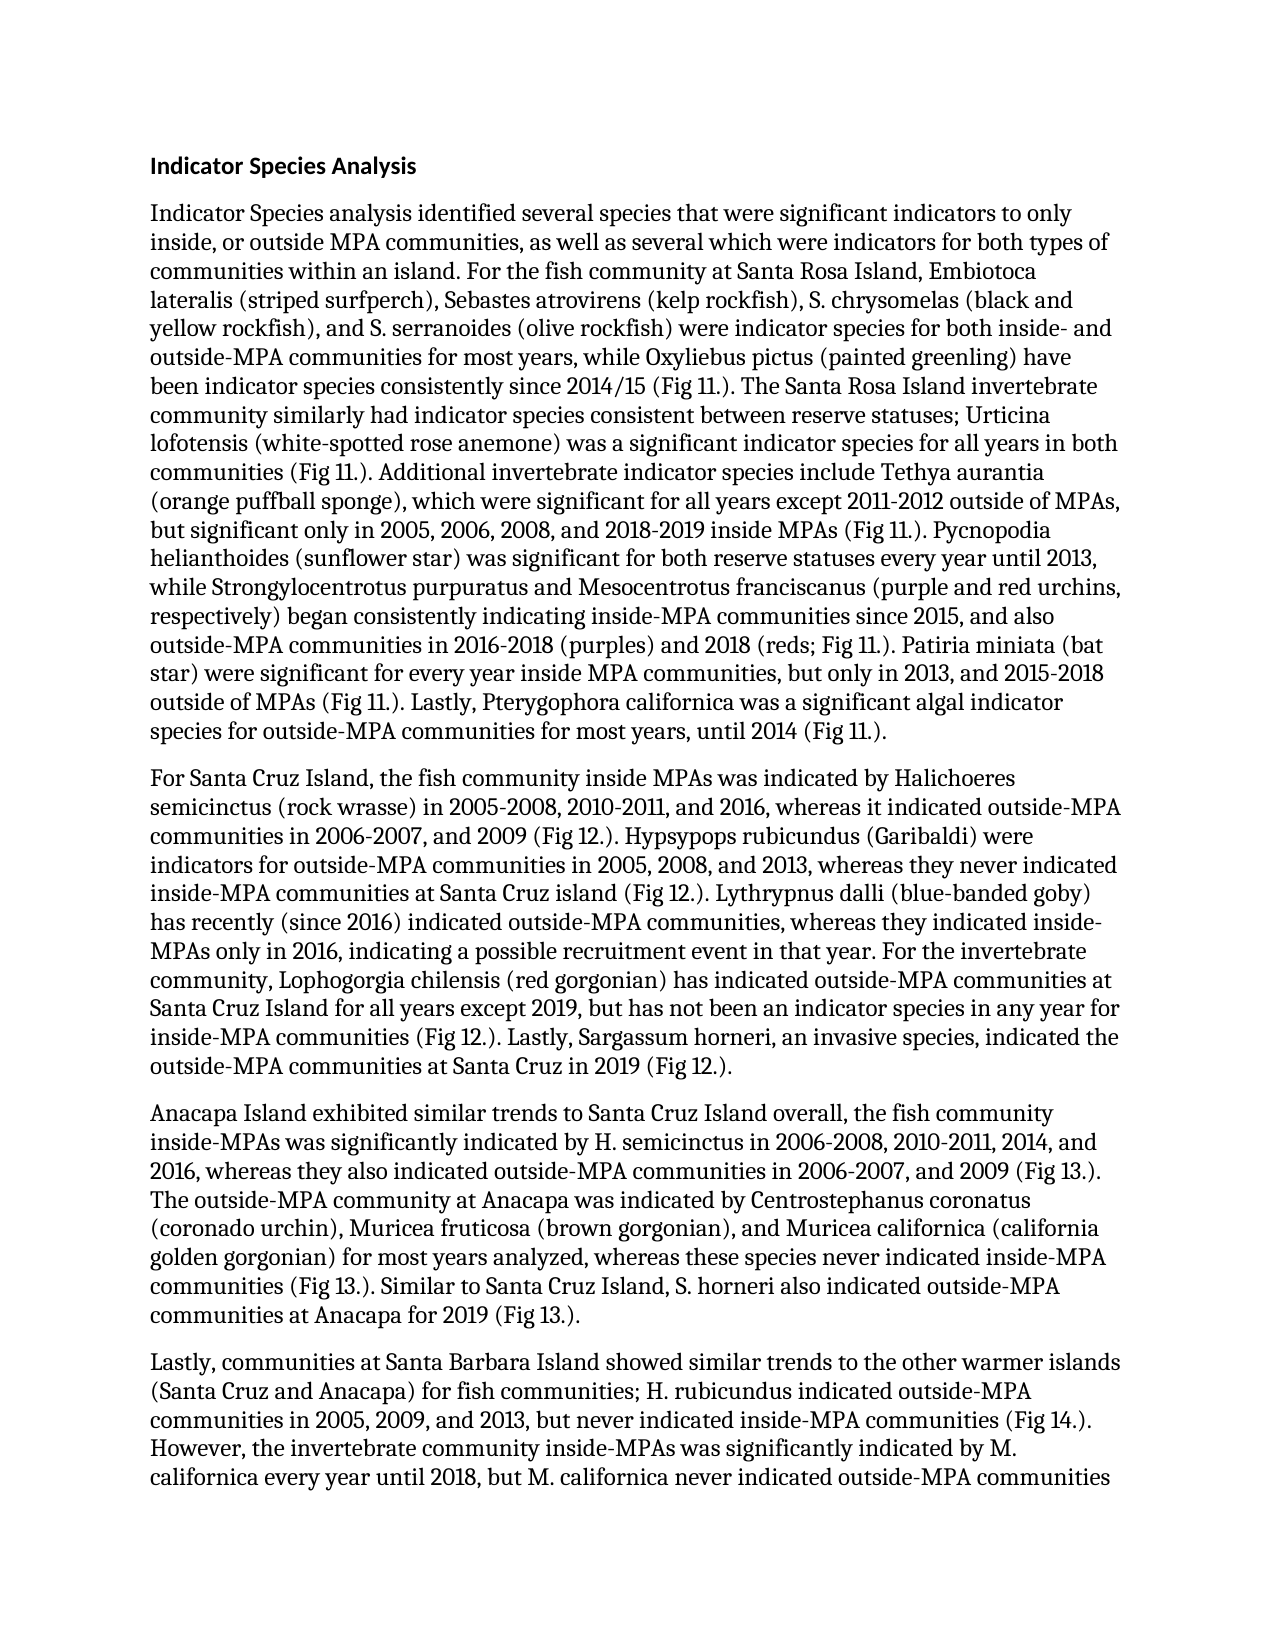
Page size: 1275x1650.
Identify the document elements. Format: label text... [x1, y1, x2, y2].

subtitle Indicator Species Analysis [150, 150, 1125, 181]
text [150, 1348, 1125, 1492]
text Indicator Species analysis identified several species that were significant indicators to only inside, or outside MPA communities, as well as several which were indicators for both types of communities within an island. For the fish community at Santa Rosa Island, Embiotoca lateralis (striped surfperch), Sebastes atrovirens (kelp rockfish), S. chrysomelas (black and yellow rockfish), and S. serranoides (olive rockfish) were indicator species for both inside- and outside-MPA communities for most years, while Oxyliebus pictus (painted greenling) have been indicator species consistently since 2014/15 (Fig 11.). The Santa Rosa Island invertebrate community similarly had indicator species consistent between reserve statuses; Urticina lofotensis (white-spotted rose anemone) was a significant indicator species for all years in both communities (Fig 11.). Additional invertebrate indicator species include Tethya aurantia (orange puffball sponge), which were significant for all years except 2011-2012 outside of MPAs, but significant only in 2005, 2006, 2008, and 2018-2019 inside MPAs (Fig 11.). Pycnopodia helianthoides (sunflower star) was significant for both reserve statuses every year until 2013, while Strongylocentrotus purpuratus and Mesocentrotus franciscanus (purple and red urchins, respectively) began consistently indicating inside-MPA communities since 2015, and also outside-MPA communities in 2016-2018 (purples) and 2018 (reds; Fig 11.). Patiria miniata (bat star) were significant for every year inside MPA communities, but only in 2013, and 2015-2018 outside of MPAs (Fig 11.). Lastly, Pterygophora californica was a significant algal indicator species for outside-MPA communities for most years, until 2014 (Fig 11.). [150, 199, 1125, 746]
text For Santa Cruz Island, the fish community inside MPAs was indicated by Halichoeres semicinctus (rock wrasse) in 2005-2008, 2010-2011, and 2016, whereas it indicated outside-MPA communities in 2006-2007, and 2009 (Fig 12.). Hypsypops rubicundus (Garibaldi) were indicators for outside-MPA communities in 2005, 2008, and 2013, whereas they never indicated inside-MPA communities at Santa Cruz island (Fig 12.). Lythrypnus dalli (blue-banded goby) has recently (since 2016) indicated outside-MPA communities, whereas they indicated inside-MPAs only in 2016, indicating a possible recruitment event in that year. For the invertebrate community, Lophogorgia chilensis (red gorgonian) has indicated outside-MPA communities at Santa Cruz Island for all years except 2019, but has not been an indicator species in any year for inside-MPA communities (Fig 12.). Lastly, Sargassum horneri, an invasive species, indicated the outside-MPA communities at Santa Cruz in 2019 (Fig 12.). [150, 764, 1125, 1081]
text Anacapa Island exhibited similar trends to Santa Cruz Island overall, the fish community inside-MPAs was significantly indicated by H. semicinctus in 2006-2008, 2010-2011, 2014, and 2016, whereas they also indicated outside-MPA communities in 2006-2007, and 2009 (Fig 13.). The outside-MPA community at Anacapa was indicated by Centrostephanus coronatus (coronado urchin), Muricea fruticosa (brown gorgonian), and Muricea californica (california golden gorgonian) for most years analyzed, whereas these species never indicated inside-MPA communities (Fig 13.). Similar to Santa Cruz Island, S. horneri also indicated outside-MPA communities at Anacapa for 2019 (Fig 13.). [150, 1099, 1125, 1329]
